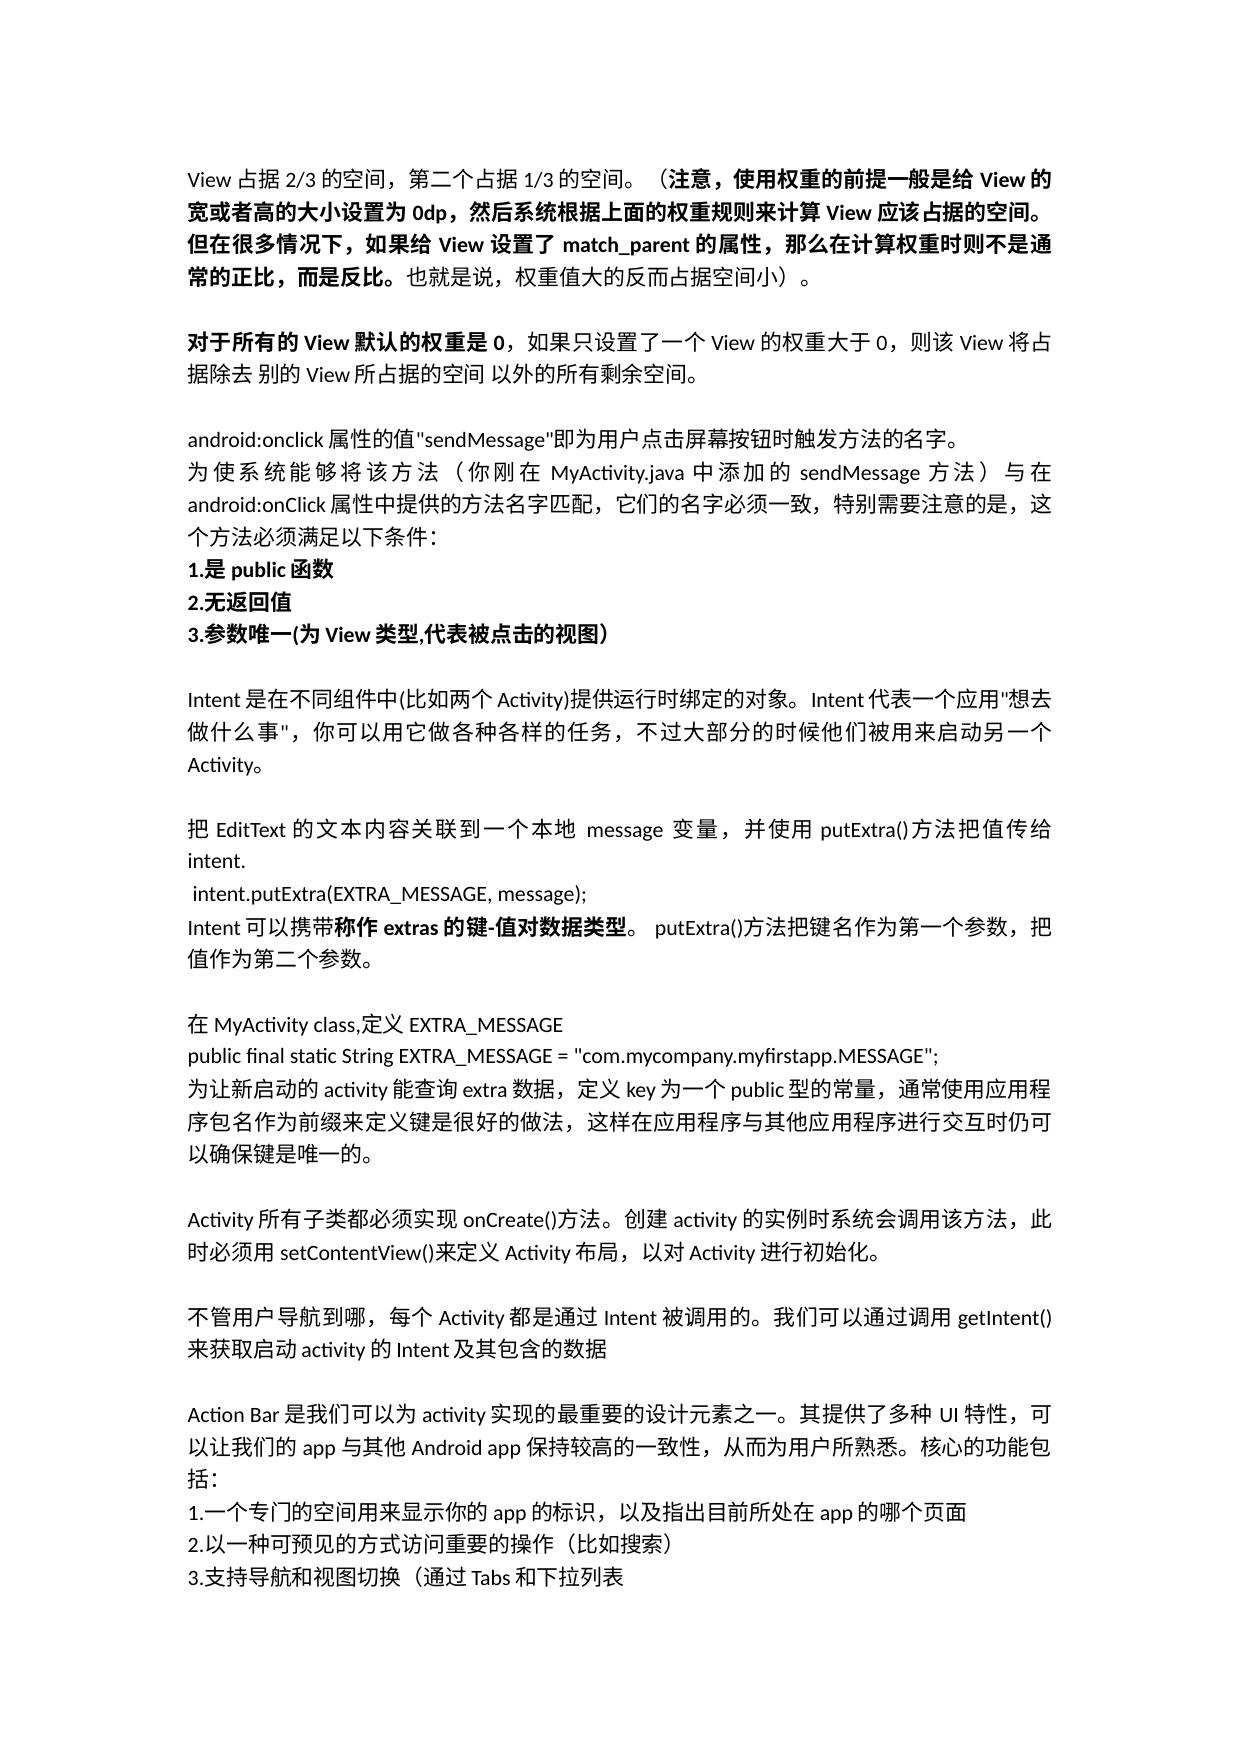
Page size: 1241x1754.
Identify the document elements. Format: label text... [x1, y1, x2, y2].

text 1.一个专门的空间用来显示你的app的标识，以及指出目前所处在app的哪个页面 [187, 1494, 1053, 1527]
text intent.putExtra(EXTRA_MESSAGE, message); [187, 877, 1053, 909]
text 3.支持导航和视图切换（通过Tabs和下拉列表 [187, 1559, 1053, 1592]
text 不管用户导航到哪，每个Activity都是通过Intent被调用的。我们可以通过调用getIntent()来获取启动activity的Intent及其包含的数据 [187, 1299, 1053, 1364]
text public final static String EXTRA_MESSAGE = "com.mycompany.myfirstapp.MESSAGE"; [187, 1039, 1053, 1072]
text 3.参数唯一(为View类型,代表被点击的视图） [187, 617, 1053, 649]
text 2.无返回值 [187, 584, 1053, 617]
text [187, 162, 1053, 292]
text 把EditText的文本内容关联到一个本地 message 变量，并使用putExtra()方法把值传给intent. [187, 812, 1053, 877]
text 为让新启动的activity能查询extra数据，定义key为一个public型的常量，通常使用应用程序包名作为前缀来定义键是很好的做法，这样在应用程序与其他应用程序进行交互时仍可以确保键是唯一的。 [187, 1072, 1053, 1169]
text android:onclick属性的值"sendMessage"即为用户点击屏幕按钮时触发方法的名字。 [187, 422, 1053, 454]
text 为使系统能够将该方法（你刚在MyActivity.java中添加的sendMessage方法）与在android:onClick属性中提供的方法名字匹配，它们的名字必须一致，特别需要注意的是，这个方法必须满足以下条件： [187, 454, 1053, 552]
text 1.是public函数 [187, 552, 1053, 584]
text 在MyActivity class,定义EXTRA_MESSAGE [187, 1007, 1053, 1039]
text Intent可以携带称作 extras 的键-值对数据类型。 putExtra()方法把键名作为第一个参数，把值作为第二个参数。 [187, 909, 1053, 974]
text Action Bar是我们可以为activity实现的最重要的设计元素之一。其提供了多种 UI 特性，可以让我们的 app 与其他 Android app 保持较高的一致性，从而为用户所熟悉。核心的功能包括： [187, 1397, 1053, 1494]
text Activity所有子类都必须实现onCreate()方法。创建activity的实例时系统会调用该方法，此时必须用 setContentView()来定义Activity布局，以对Activity进行初始化。 [187, 1202, 1053, 1267]
text 对于所有的View默认的权重是0，如果只设置了一个View的权重大于0，则该View将占据除去 别的View所占据的空间 以外的所有剩余空间。 [187, 324, 1053, 389]
text Intent是在不同组件中(比如两个Activity)提供运行时绑定的对象。Intent代表一个应用"想去做什么事"，你可以用它做各种各样的任务，不过大部分的时候他们被用来启动另一个Activity。 [187, 682, 1053, 779]
text 2.以一种可预见的方式访问重要的操作（比如搜索） [187, 1527, 1053, 1559]
